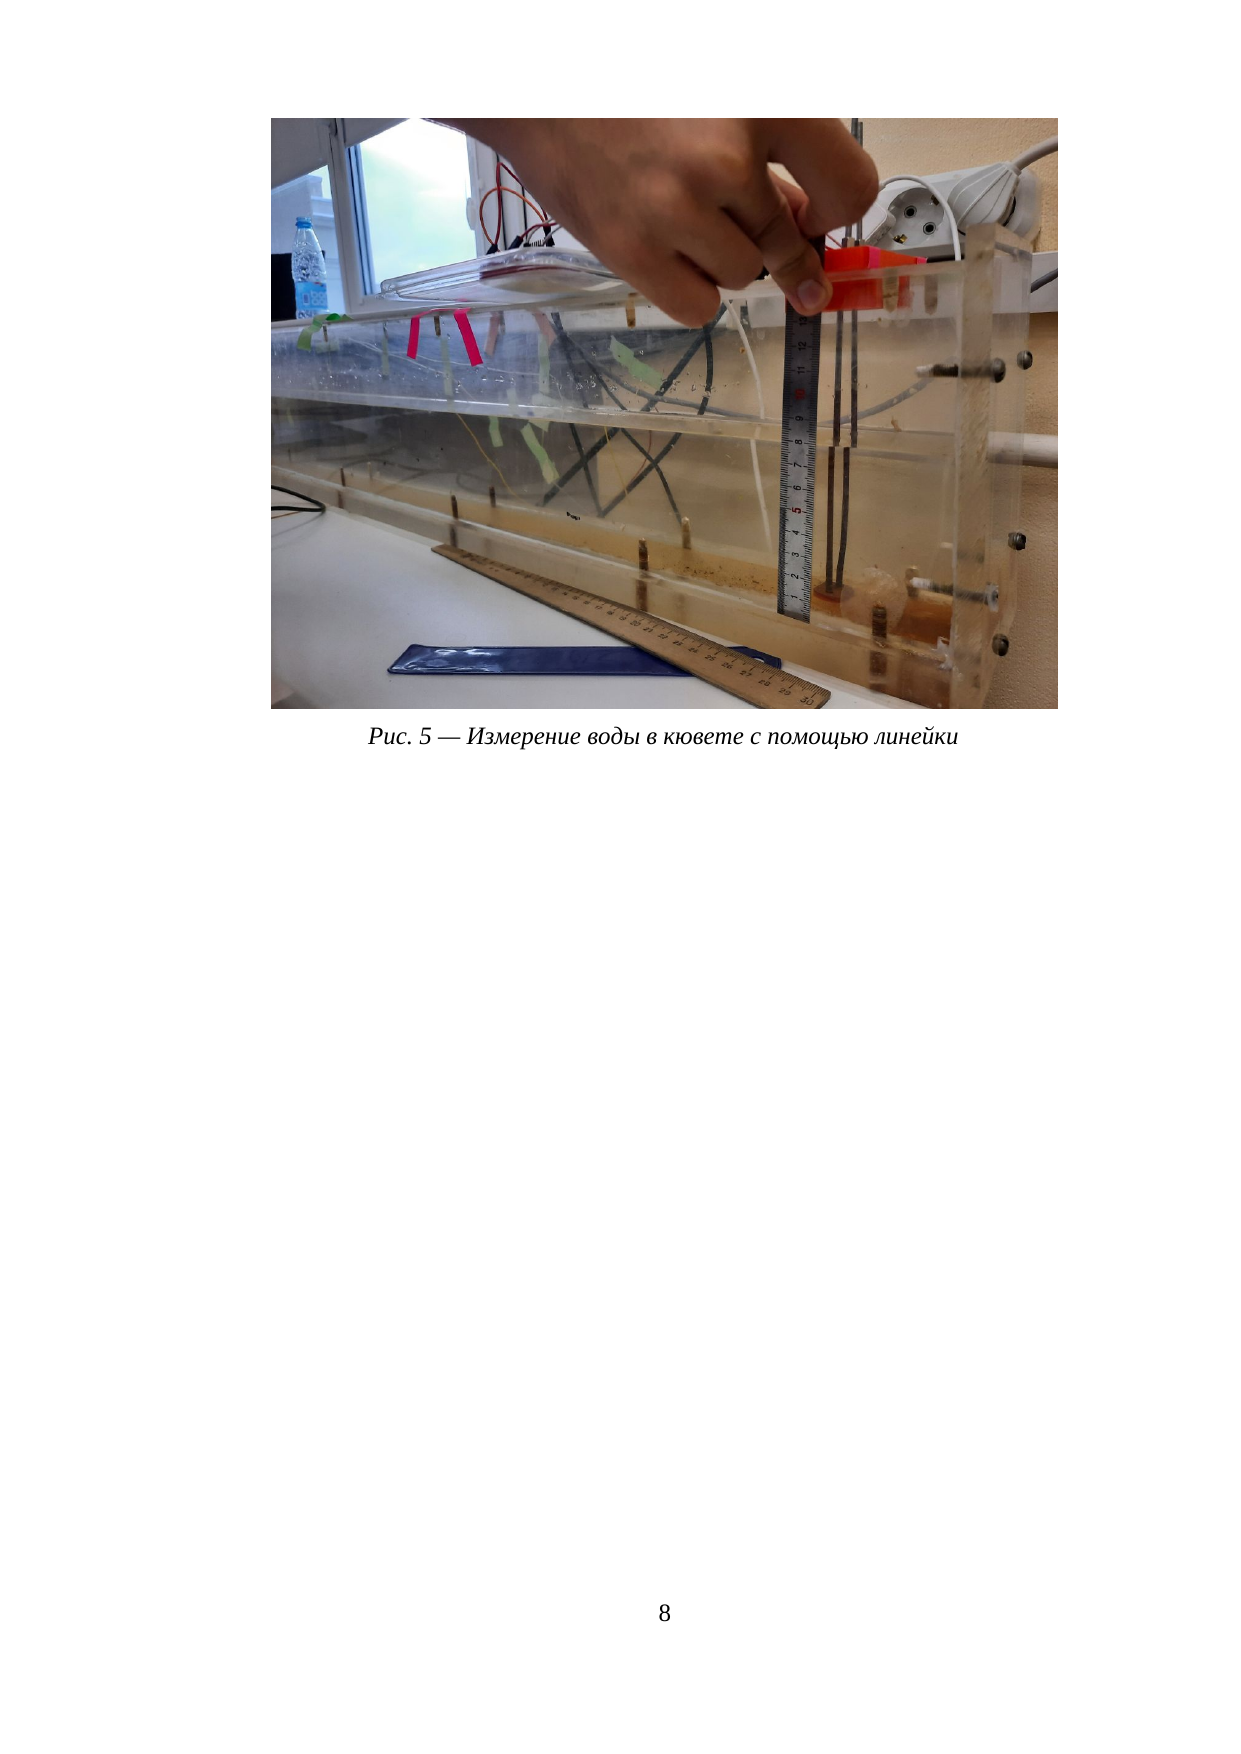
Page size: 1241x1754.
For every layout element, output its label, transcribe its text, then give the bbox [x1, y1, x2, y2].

text Измерение воды в кювете с помощью линейки [177, 721, 1152, 749]
picture [271, 118, 1058, 709]
